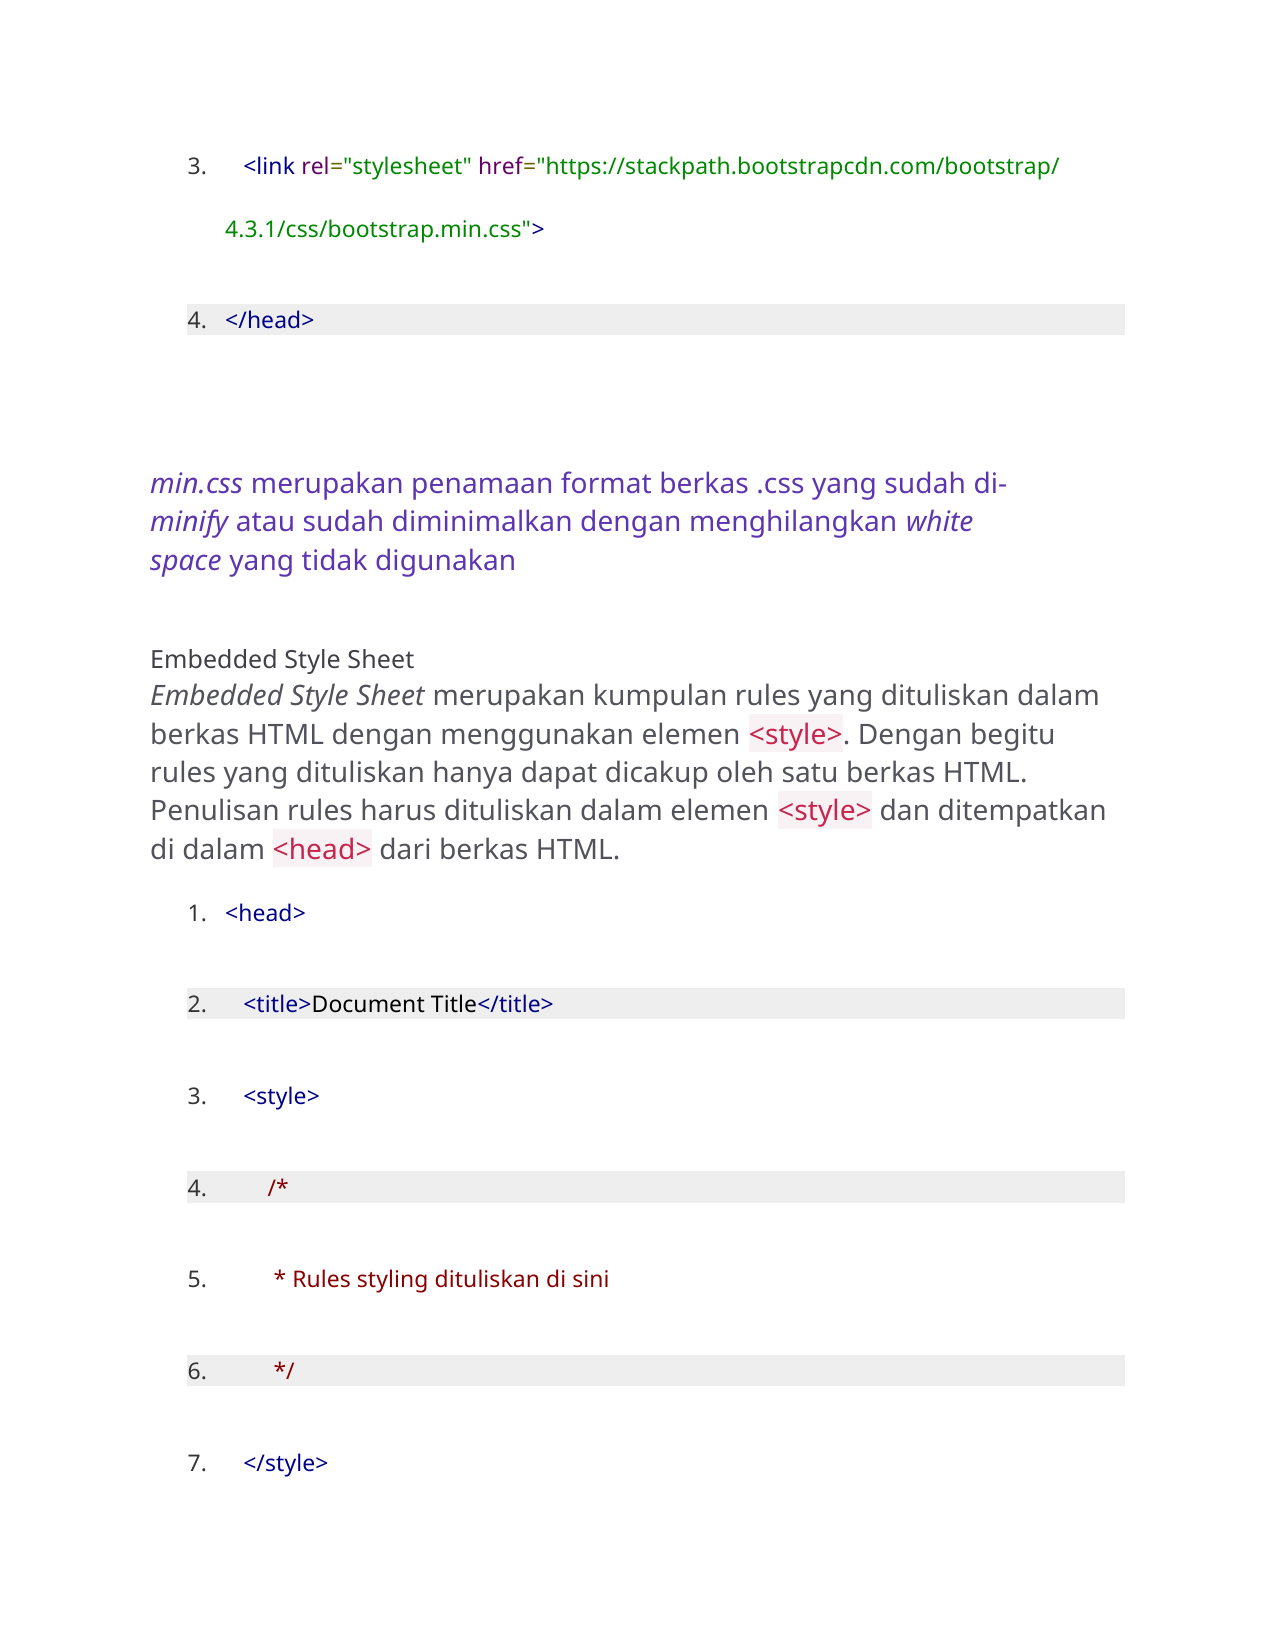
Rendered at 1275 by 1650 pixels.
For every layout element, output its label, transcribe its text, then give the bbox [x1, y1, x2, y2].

list <head> [187, 896, 1125, 928]
list </style> [187, 1446, 1125, 1478]
list <style> [187, 1080, 1125, 1111]
list </head> [187, 304, 1125, 335]
list * Rules styling dituliskan di sini [187, 1263, 1125, 1294]
subtitle Embedded Style Sheet [150, 642, 1125, 676]
list <title>Document Title</title> [187, 988, 1125, 1019]
list /* [187, 1171, 1125, 1203]
list */ [187, 1355, 1125, 1386]
text Embedded Style Sheet merupakan kumpulan rules yang dituliskan dalam berkas HTML dengan menggunakan elemen <style>. Dengan begitu rules yang dituliskan hanya dapat dicakup oleh satu berkas HTML. Penulisan rules harus dituliskan dalam elemen <style> dan ditempatkan di dalam <head> dari berkas HTML. [150, 676, 1125, 867]
list <link rel="stylesheet" href="https://stackpath.bootstrapcdn.com/bootstrap/4.3.1/css/bootstrap.min.css"> [187, 150, 1125, 244]
text min.css merupakan penamaan format berkas .css yang sudah di-minify atau sudah diminimalkan dengan menghilangkan white space yang tidak digunakan [150, 463, 1125, 578]
